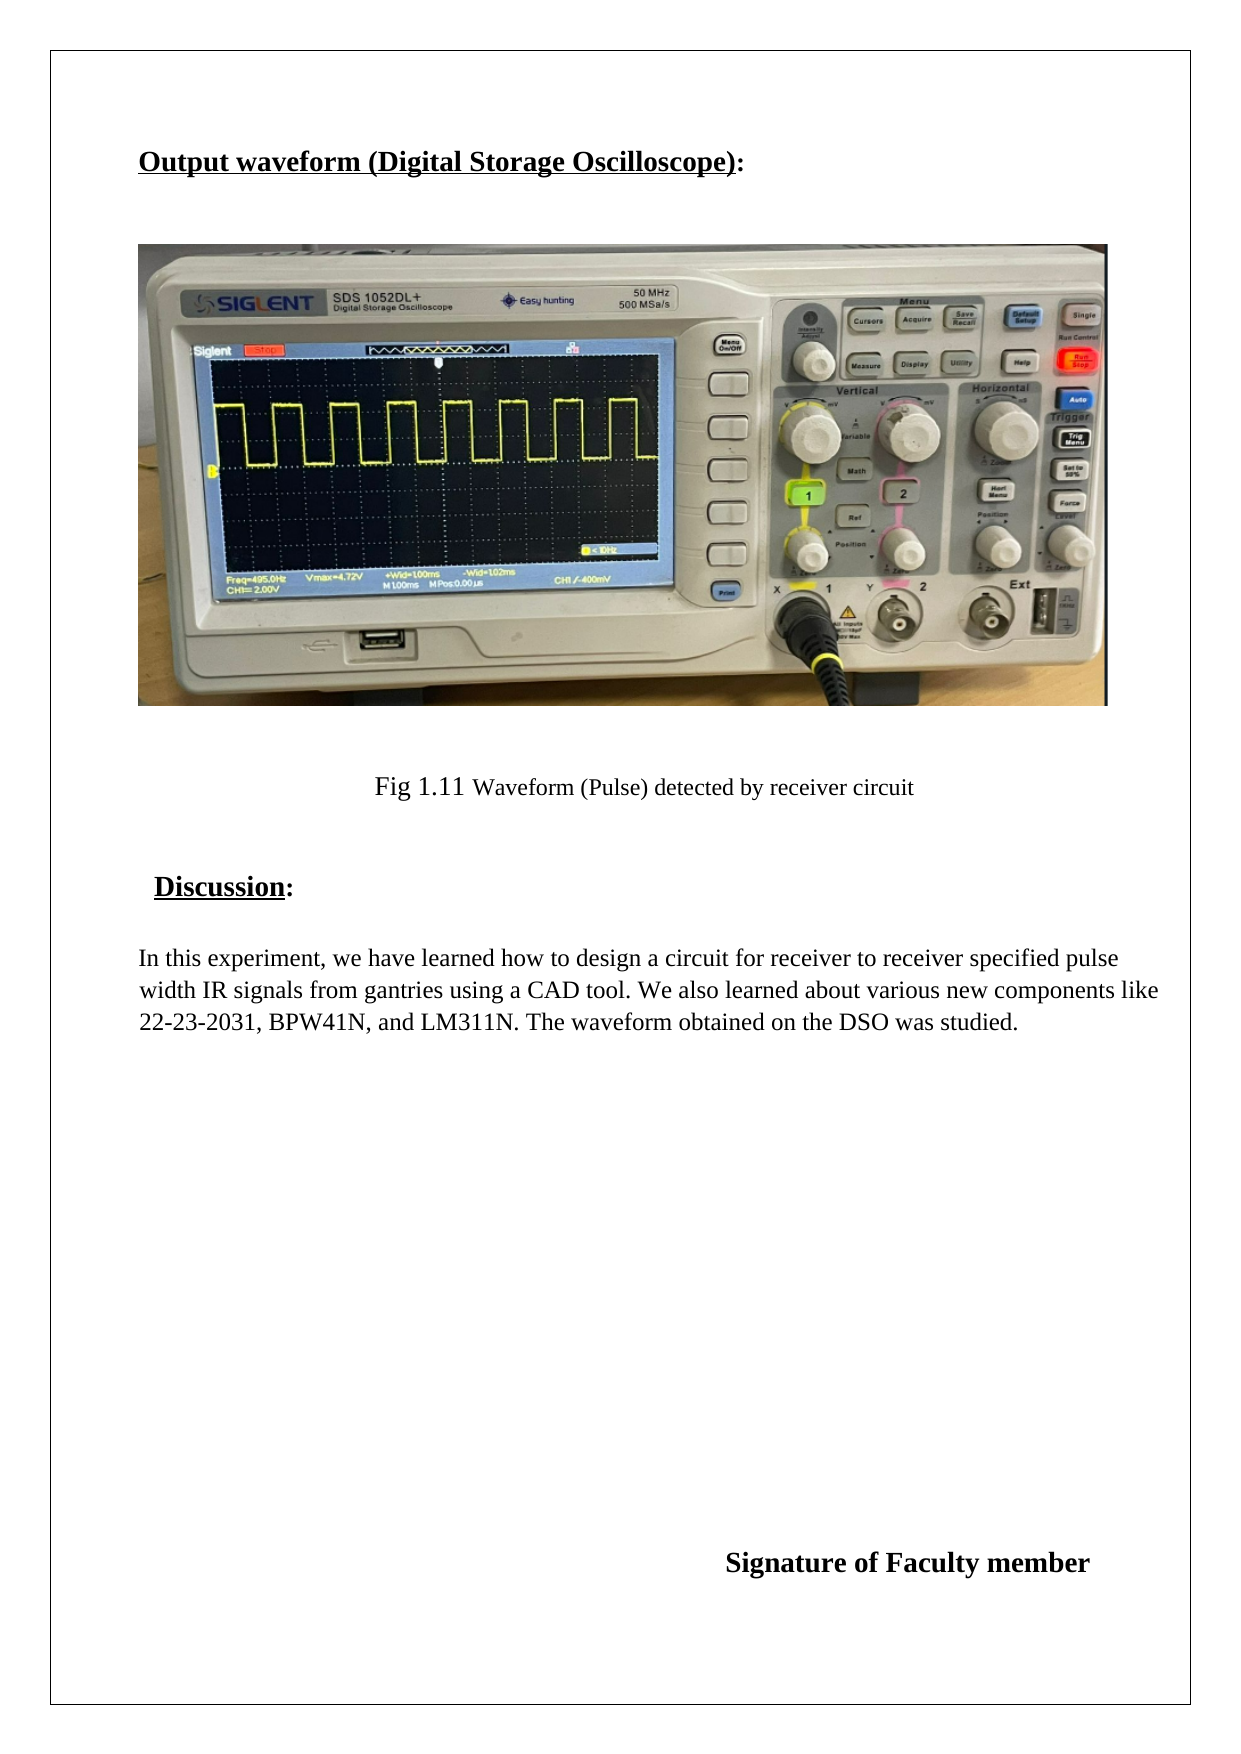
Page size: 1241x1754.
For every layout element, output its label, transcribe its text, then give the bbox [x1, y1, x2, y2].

text Output waveform (Digital Storage Oscilloscope): [138, 144, 1180, 177]
text Signature of Faculty member [139, 1545, 1090, 1578]
picture [138, 244, 1108, 706]
text In this experiment, we have learned how to design a circuit for receiver to receiver specified pulse width IR signals from gantries using a CAD tool. We also learned about various new components like 22-23-2031, BPW41N, and LM311N. The waveform obtained on the DSO was studied. [138, 943, 1174, 1035]
text Discussion: [154, 869, 1180, 903]
subtitle Fig 1.11 Waveform (Pulse) detected by receiver circuit [138, 770, 1180, 801]
